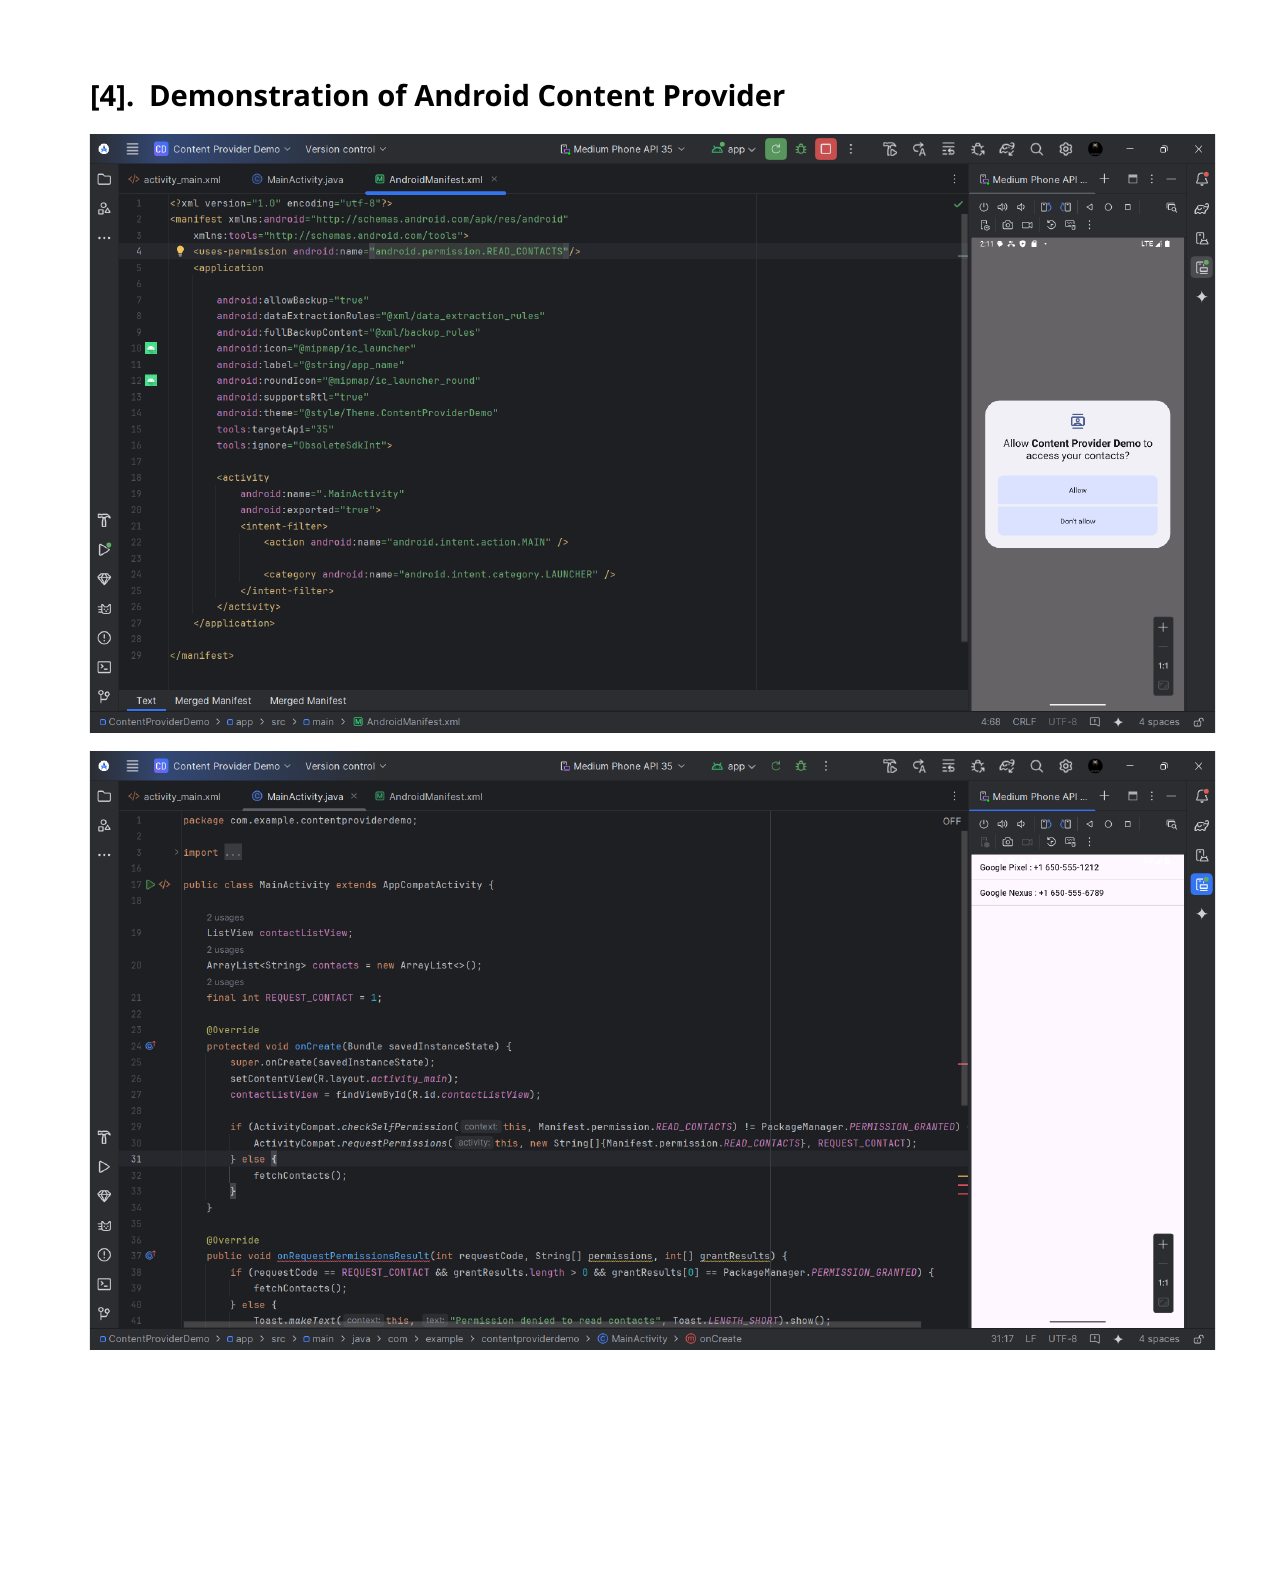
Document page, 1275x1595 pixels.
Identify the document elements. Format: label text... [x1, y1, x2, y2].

list Demonstration of Android Content Provider [90, 75, 1200, 115]
picture [89, 751, 1216, 1350]
picture [89, 134, 1216, 733]
